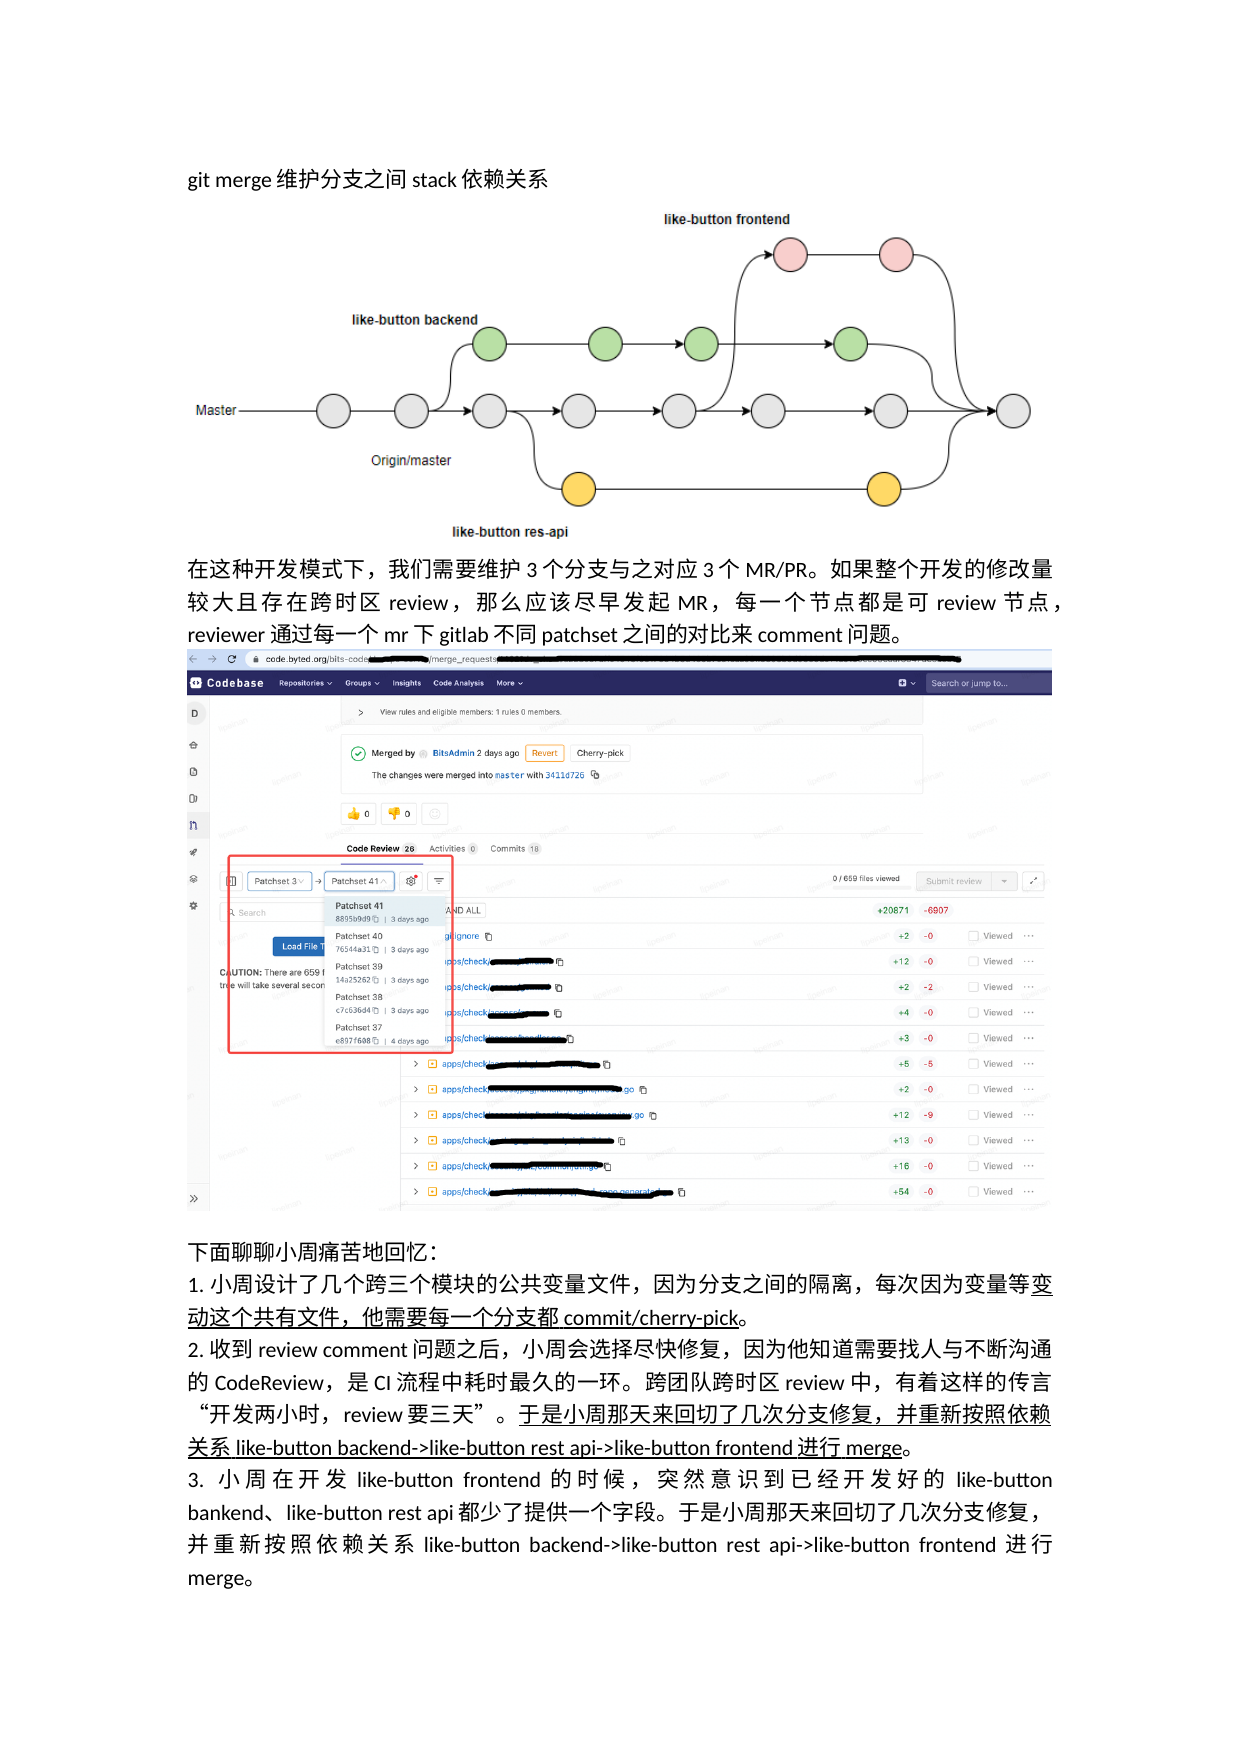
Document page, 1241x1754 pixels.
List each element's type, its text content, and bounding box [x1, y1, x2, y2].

text 3. 小周在开发like-button frontend的时候，突然意识到已经开发好的like-button bankend、like-button rest api都少了提供一个字段。于是小周那天来回切了几次分支修复，并重新按照依赖关系like-button backend->like-button rest api->like-button frontend进行merge。 [187, 1462, 1053, 1592]
text 在这种开发模式下，我们需要维护3个分支与之对应3个MR/PR。如果整个开发的修改量较大且存在跨时区review，那么应该尽早发起MR，每一个节点都是可review节点，reviewer通过每一个mr下gitlab不同patchset之间的对比来comment问题。 [187, 552, 1053, 649]
text 2. 收到review comment问题之后，小周会选择尽快修复，因为他知道需要找人与不断沟通的CodeReview，是CI流程中耗时最久的一环。跨团队跨时区review中，有着这样的传言“开发两小时，review要三天”。于是小周那天来回切了几次分支修复，并重新按照依赖关系like-button backend->like-button rest api->like-button frontend进行merge。 [187, 1332, 1053, 1462]
picture [187, 649, 1052, 1211]
text 1. 小周设计了几个跨三个模块的公共变量文件，因为分支之间的隔离，每次因为变量等变动这个共有文件，他需要每一个分支都commit/cherry-pick。 [187, 1267, 1053, 1332]
text 下面聊聊小周痛苦地回忆： [187, 1234, 1053, 1267]
text git merge维护分支之间stack依赖关系 [187, 162, 1053, 194]
